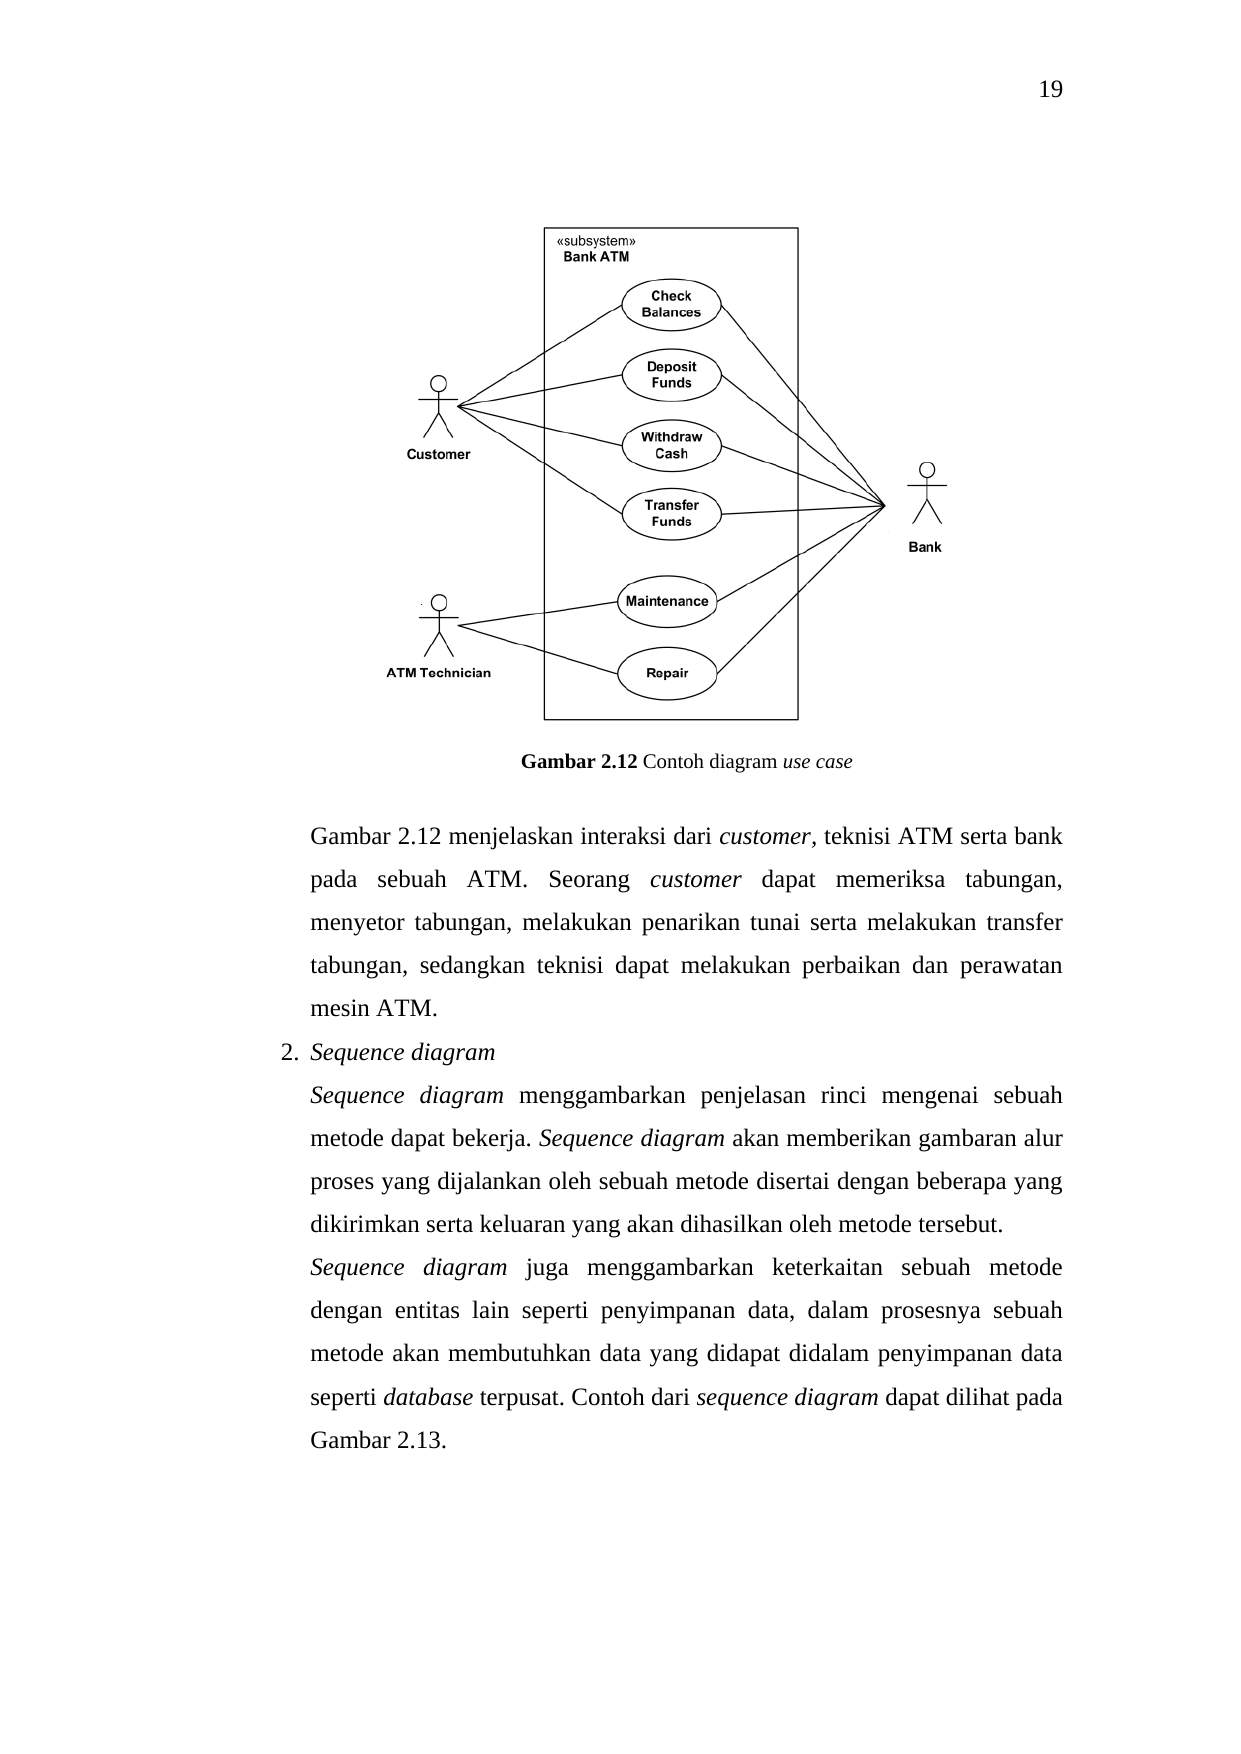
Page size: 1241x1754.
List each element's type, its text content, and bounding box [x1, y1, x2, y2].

text Gambar 2.12 menjelaskan interaksi dari customer, teknisi ATM serta bank pada sebuah ATM. Seorang customer dapat memeriksa tabungan, menyetor tabungan, melakukan penarikan tunai serta melakukan transfer tabungan, sedangkan teknisi dapat melakukan perbaikan dan perawatan mesin ATM. [310, 821, 1063, 1022]
list Sequence diagram [281, 1037, 1063, 1065]
text Gambar 2.12 Contoh diagram use case [310, 749, 1063, 773]
picture [386, 220, 987, 735]
list Sequence diagram menggambarkan penjelasan rinci mengenai sebuah metode dapat bekerja. Sequence diagram akan memberikan gambaran alur proses yang dijalankan oleh sebuah metode disertai dengan beberapa yang dikirimkan serta keluaran yang akan dihasilkan oleh metode tersebut. [310, 1080, 1063, 1238]
list Sequence diagram juga menggambarkan keterkaitan sebuah metode dengan entitas lain seperti penyimpanan data, dalam prosesnya sebuah metode akan membutuhkan data yang didapat didalam penyimpanan data seperti database terpusat. Contoh dari sequence diagram dapat dilihat pada Gambar 2.13. [310, 1252, 1063, 1453]
